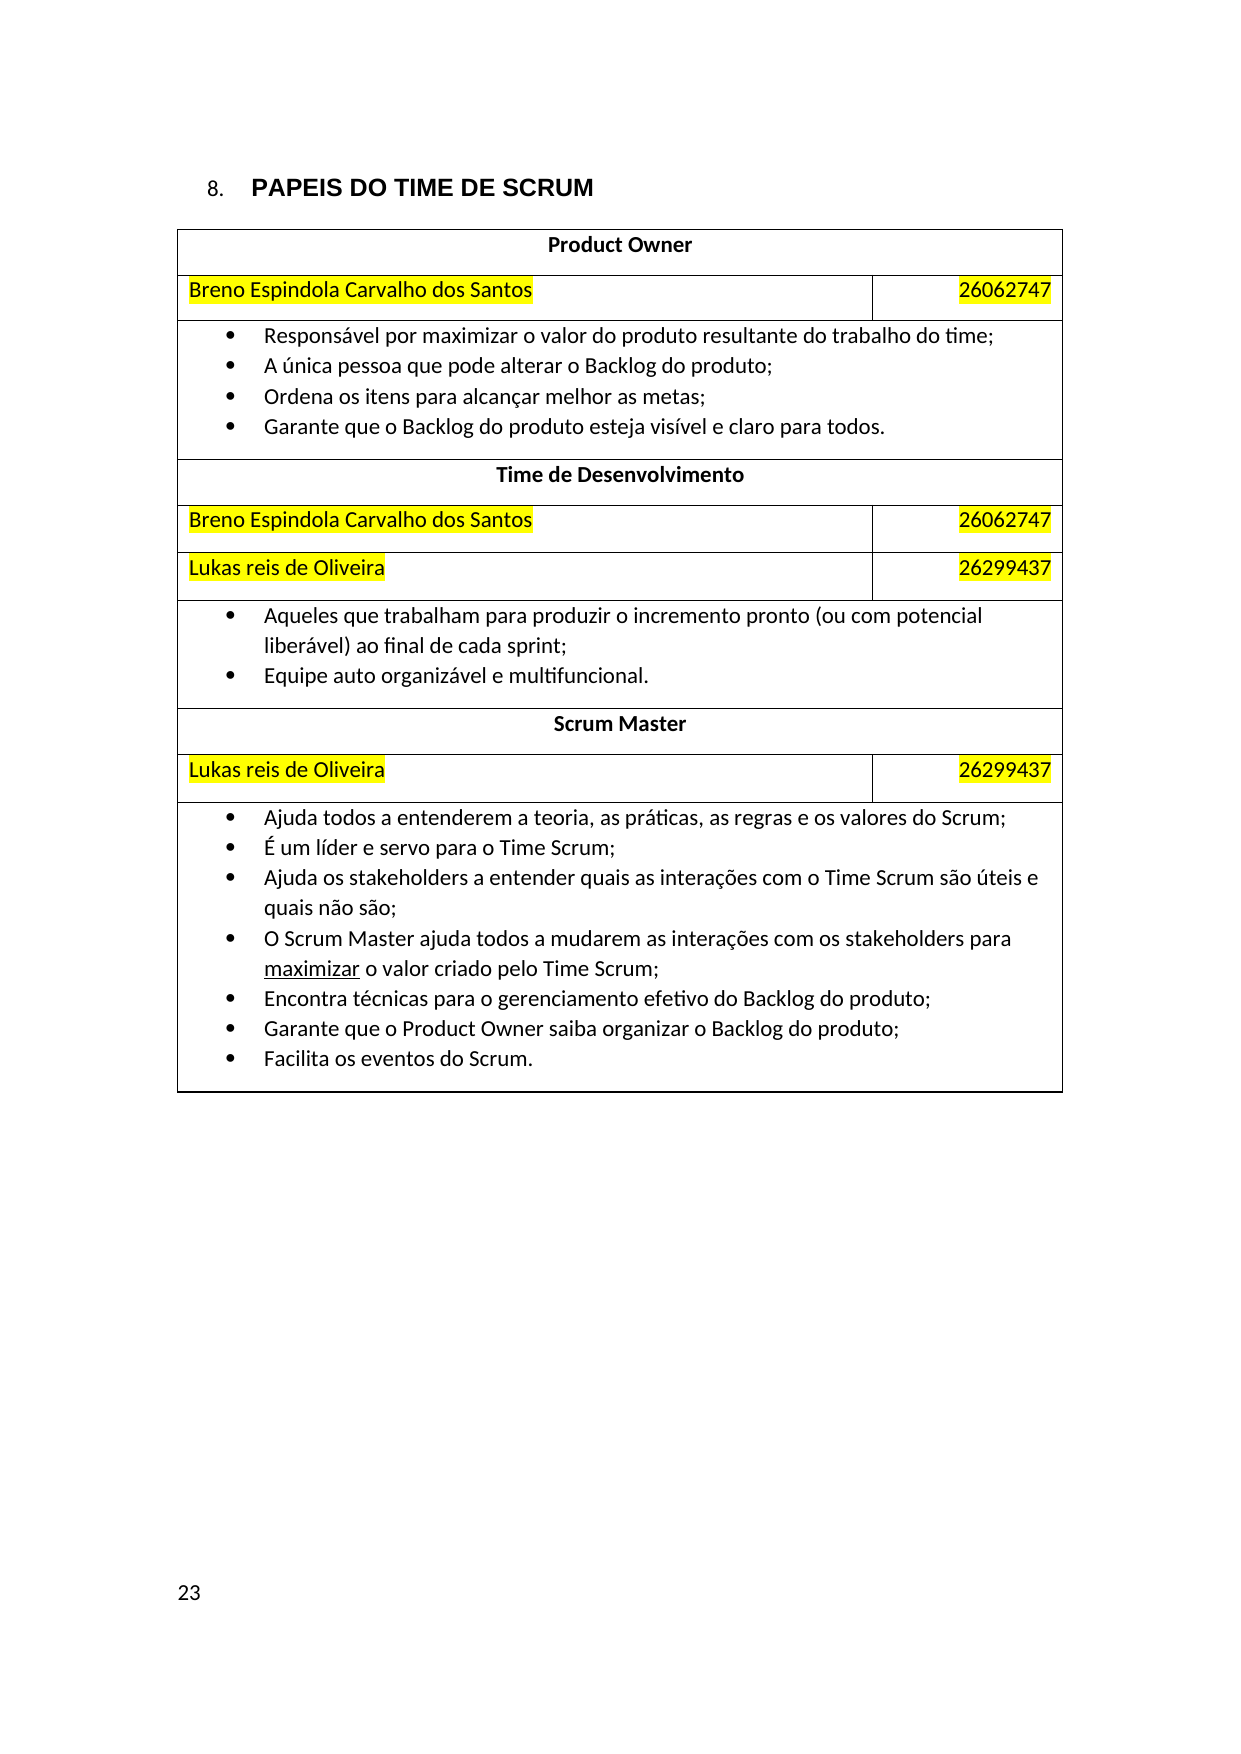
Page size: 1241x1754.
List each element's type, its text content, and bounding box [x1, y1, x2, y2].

table_header Product Owner [178, 230, 1062, 274]
table_cell 26299437 [873, 553, 1062, 600]
table_cell 26062747 [873, 506, 1062, 552]
table_cell Scrum Master [178, 709, 1062, 754]
table_cell Time de Desenvolvimento [178, 460, 1062, 504]
table_cell Lukas reis de Oliveira [178, 553, 872, 600]
table_cell 26299437 [873, 755, 1062, 802]
subtitle PAPEIS DO TIME DE SCRUM [177, 173, 1063, 202]
table_cell Lukas reis de Oliveira [178, 755, 872, 802]
table_cell Responsável por maximizar o valor do produto resultante do trabalho do time; A única pessoa que pode alterar o Backlog do produto; Ordena os itens para alcançar melhor as metas; Garante que o Backlog do produto esteja visível e claro para todos. [178, 321, 1062, 459]
table_cell Breno Espindola Carvalho dos Santos [178, 276, 872, 320]
table_cell Breno Espindola Carvalho dos Santos [178, 506, 872, 552]
table_cell 26062747 [873, 276, 1062, 320]
table_cell Ajuda todos a entenderem a teoria, as práticas, as regras e os valores do Scrum; É um líder e servo para o Time Scrum; Ajuda os stakeholders a entender quais as interações com o Time Scrum são úteis e quais não são; O Scrum Master ajuda todos a mudarem as interações com os stakeholders para maximizar o valor criado pelo Time Scrum; Encontra técnicas para o gerenciamento efetivo do Backlog do produto; Garante que o Product Owner saiba organizar o Backlog do produto; Facilita os eventos do Scrum. [178, 803, 1062, 1091]
table_cell Aqueles que trabalham para produzir o incremento pronto (ou com potencial liberável) ao final de cada sprint; Equipe auto organizável e multifuncional. [178, 601, 1062, 708]
